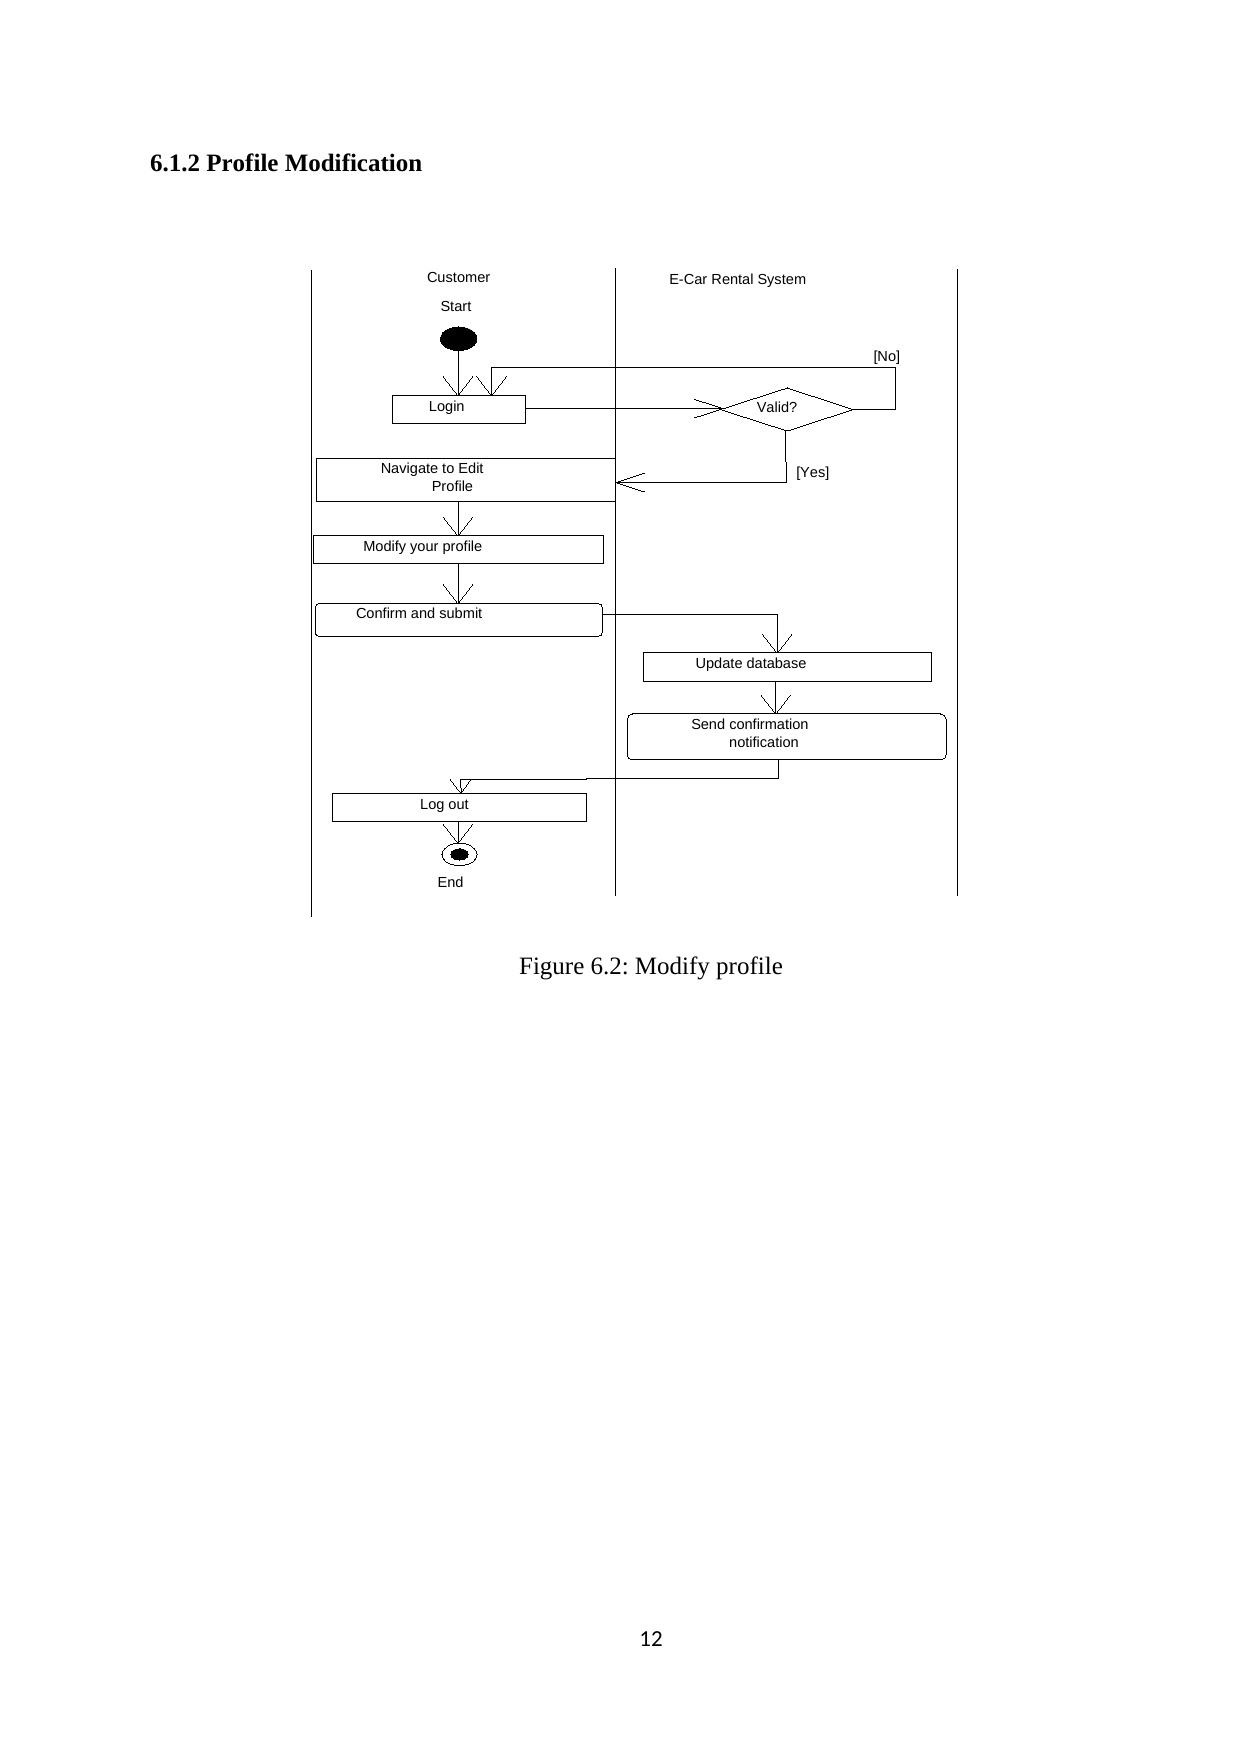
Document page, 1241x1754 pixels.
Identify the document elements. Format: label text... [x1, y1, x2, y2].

text Figure 6.2: Modify profile [150, 951, 1152, 980]
text 6.1.2 Profile Modification [150, 148, 1152, 177]
